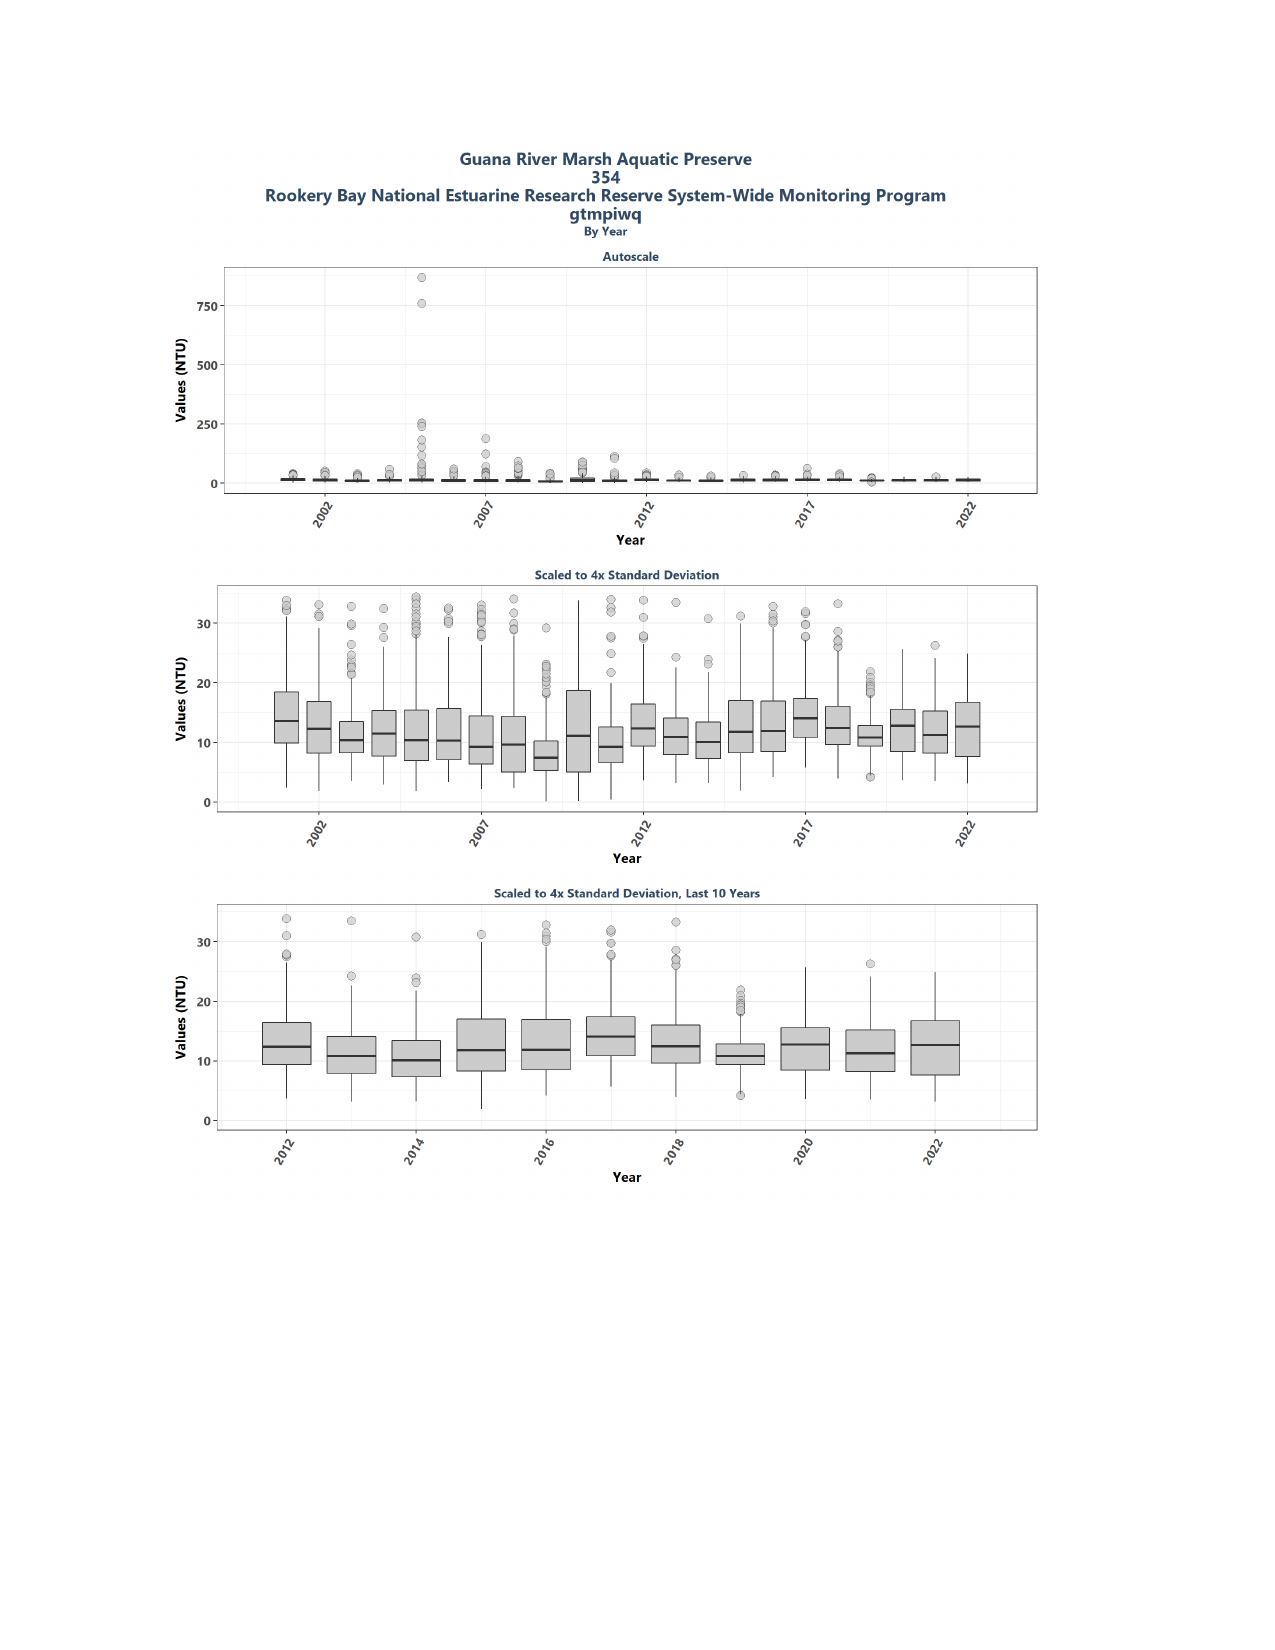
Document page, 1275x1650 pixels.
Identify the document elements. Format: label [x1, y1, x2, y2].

picture [168, 150, 1044, 1200]
